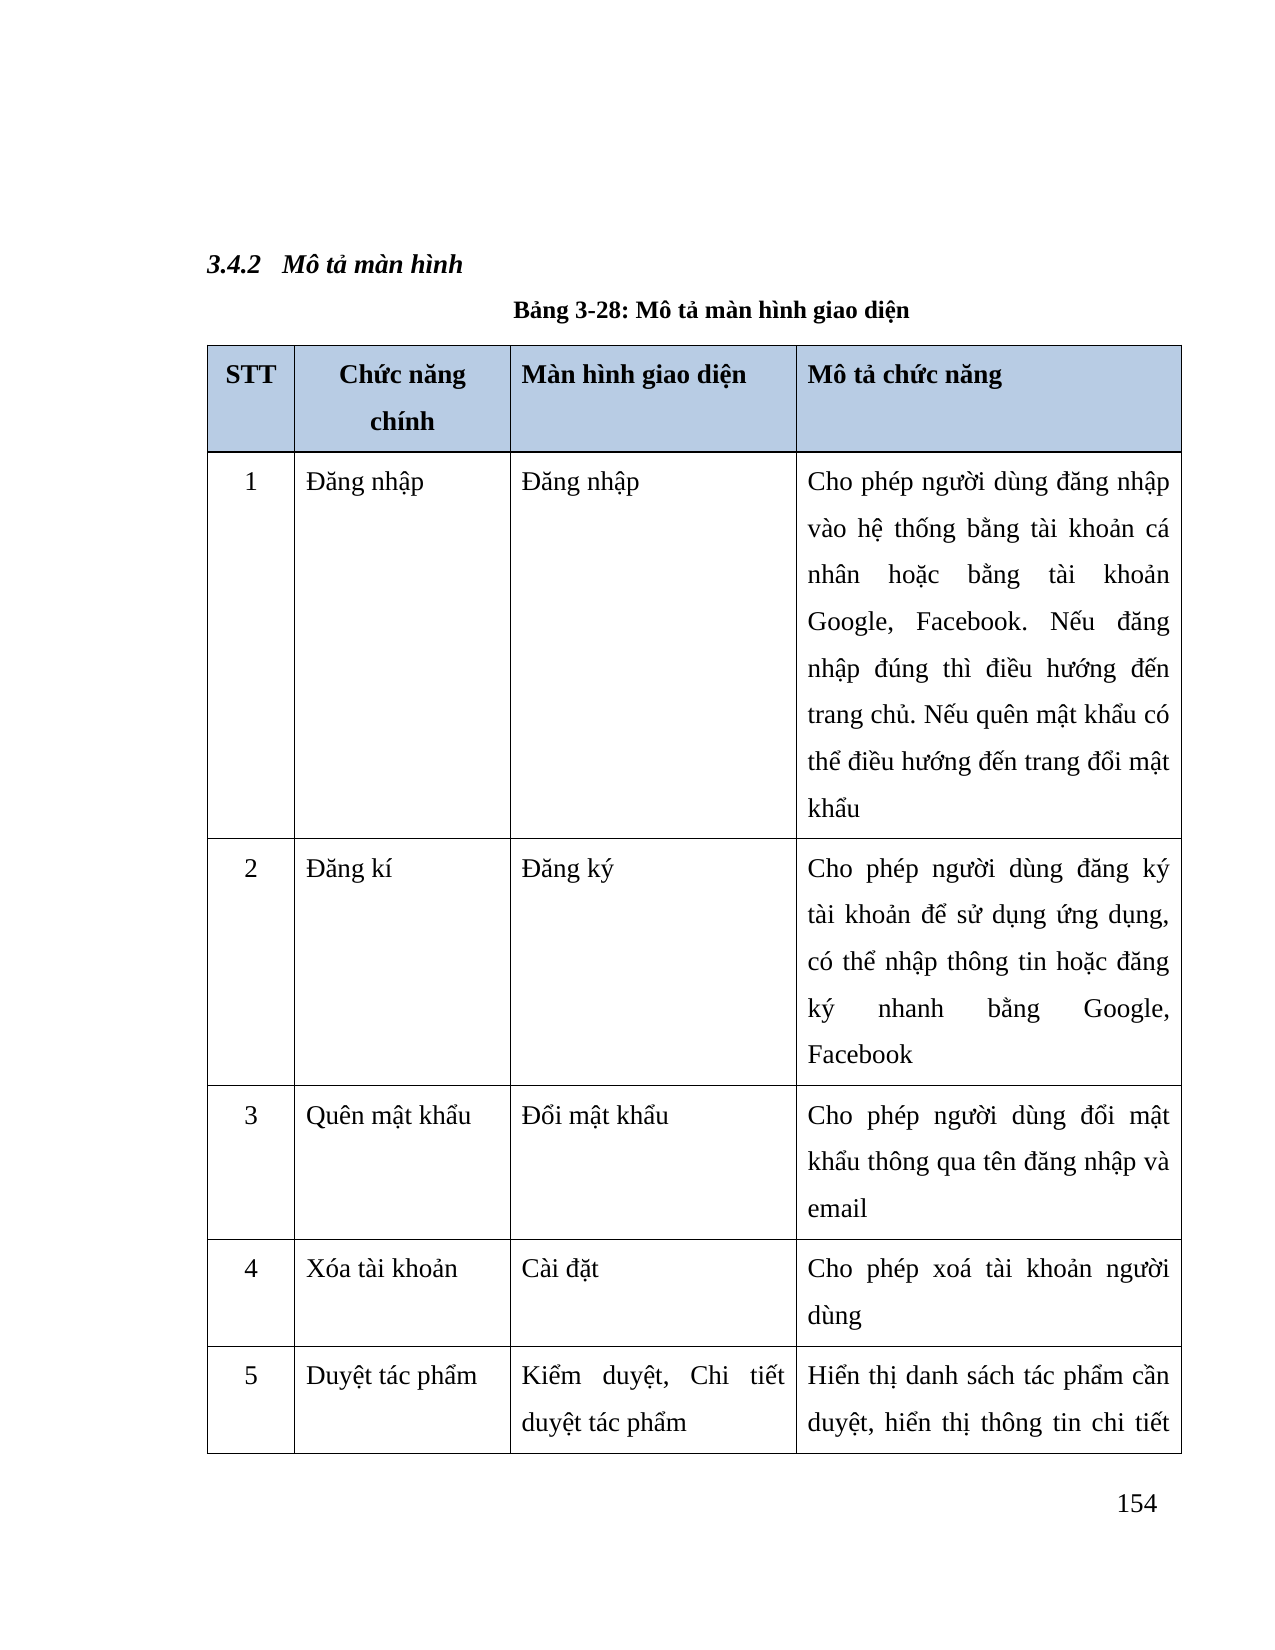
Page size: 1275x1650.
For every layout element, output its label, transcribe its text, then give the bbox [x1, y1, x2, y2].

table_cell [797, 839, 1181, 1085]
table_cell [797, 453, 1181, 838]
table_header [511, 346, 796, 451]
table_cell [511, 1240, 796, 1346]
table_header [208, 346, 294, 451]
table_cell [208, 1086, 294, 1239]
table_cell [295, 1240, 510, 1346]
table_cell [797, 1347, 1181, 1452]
subtitle Mô tả màn hình [207, 248, 1157, 279]
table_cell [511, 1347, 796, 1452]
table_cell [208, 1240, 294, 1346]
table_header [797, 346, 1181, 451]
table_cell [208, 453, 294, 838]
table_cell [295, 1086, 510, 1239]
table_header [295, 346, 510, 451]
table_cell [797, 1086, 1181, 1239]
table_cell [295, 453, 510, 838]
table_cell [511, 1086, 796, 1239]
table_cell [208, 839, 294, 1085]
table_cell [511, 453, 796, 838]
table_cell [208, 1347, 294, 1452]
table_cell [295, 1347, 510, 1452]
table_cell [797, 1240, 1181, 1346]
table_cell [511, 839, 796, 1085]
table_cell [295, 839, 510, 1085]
